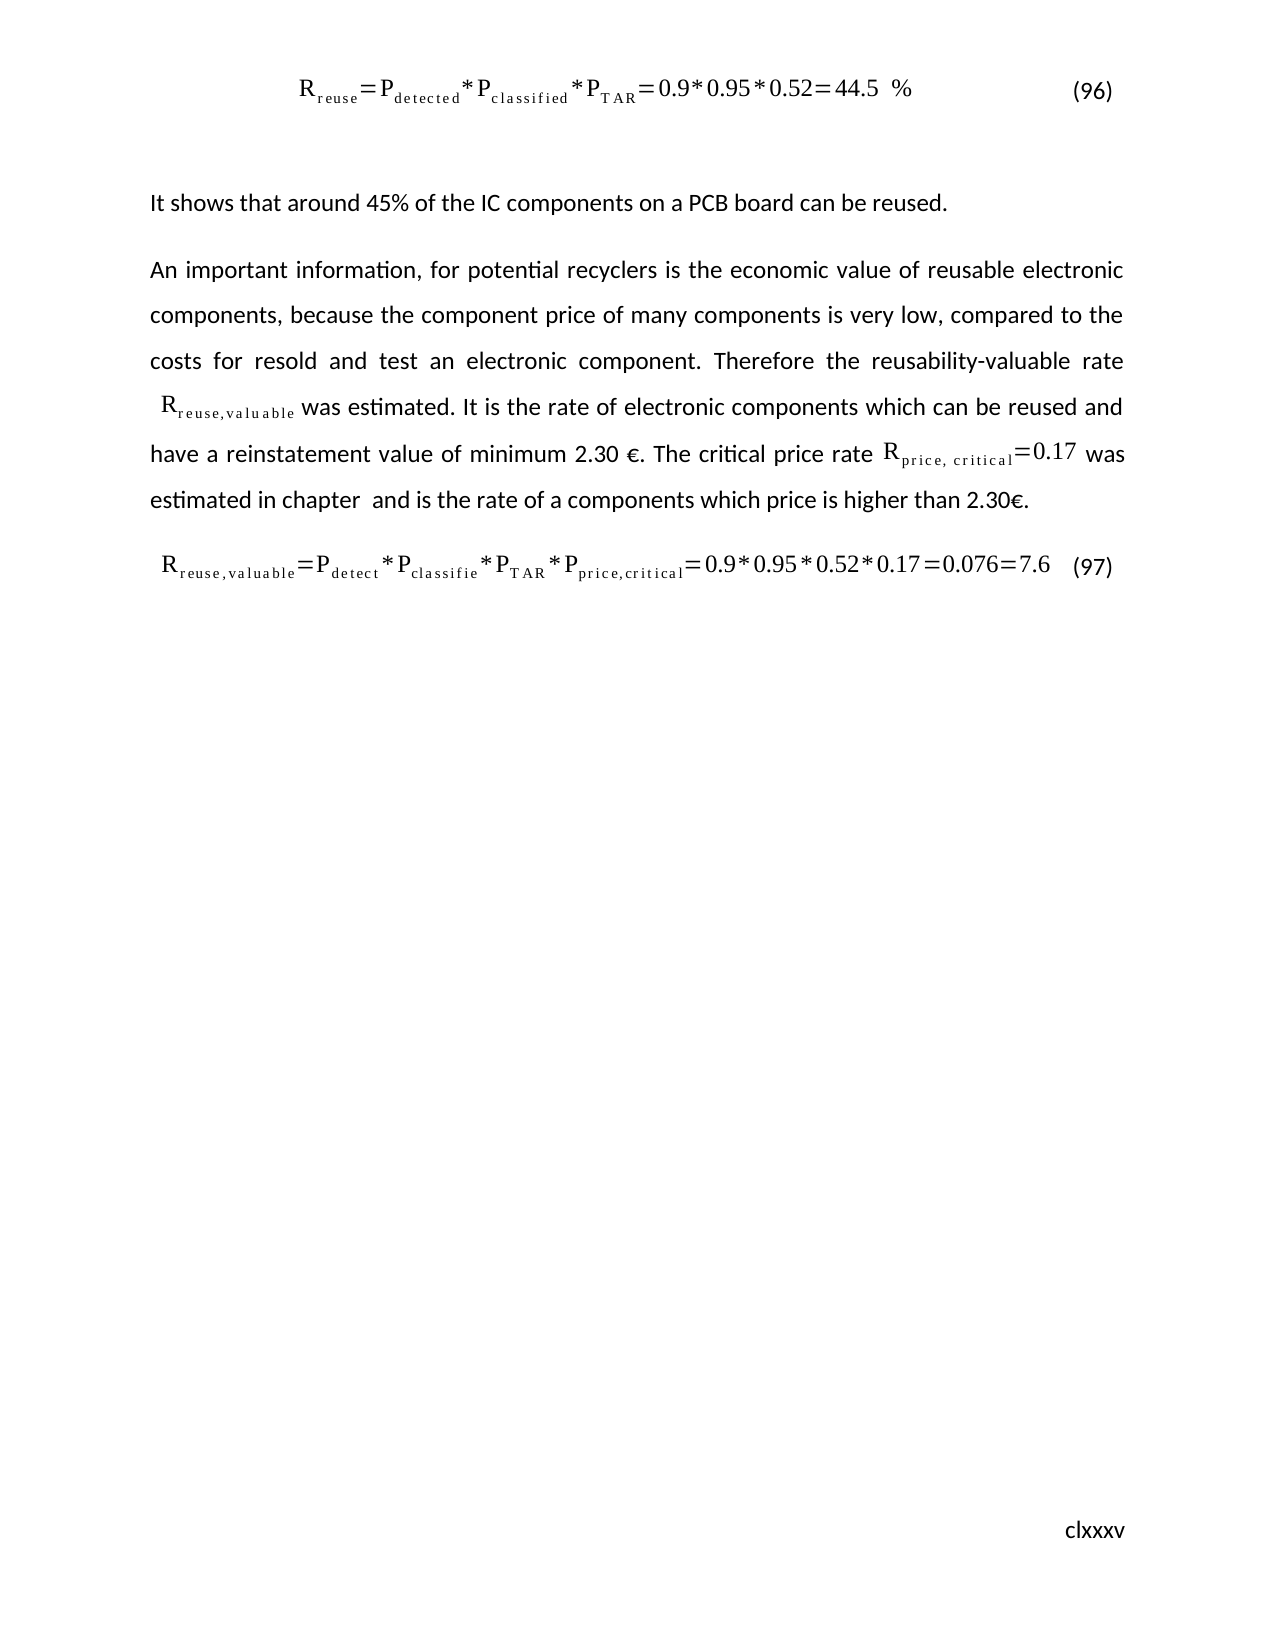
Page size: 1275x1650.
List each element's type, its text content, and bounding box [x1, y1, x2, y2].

table_header [150, 75, 1061, 121]
text It shows that around 45% of the IC components on a PCB board can be reused. [150, 187, 1125, 218]
table_header (97) [1061, 551, 1147, 596]
table_header [150, 551, 1061, 596]
text An important information, for potential recyclers is the economic value of reusable electronic components, because the component price of many components is very low, compared to the costs for resold and test an electronic component. Therefore the reusability-valuable rate was estimated. It is the rate of electronic components which can be reused and have a reinstatement value of minimum 2.30 €. The critical price rate was estimated in chapter Octopart based part price assignment and is the rate of a components which price is higher than 2.30€. [150, 254, 1125, 514]
table_header (96) [1061, 75, 1147, 121]
